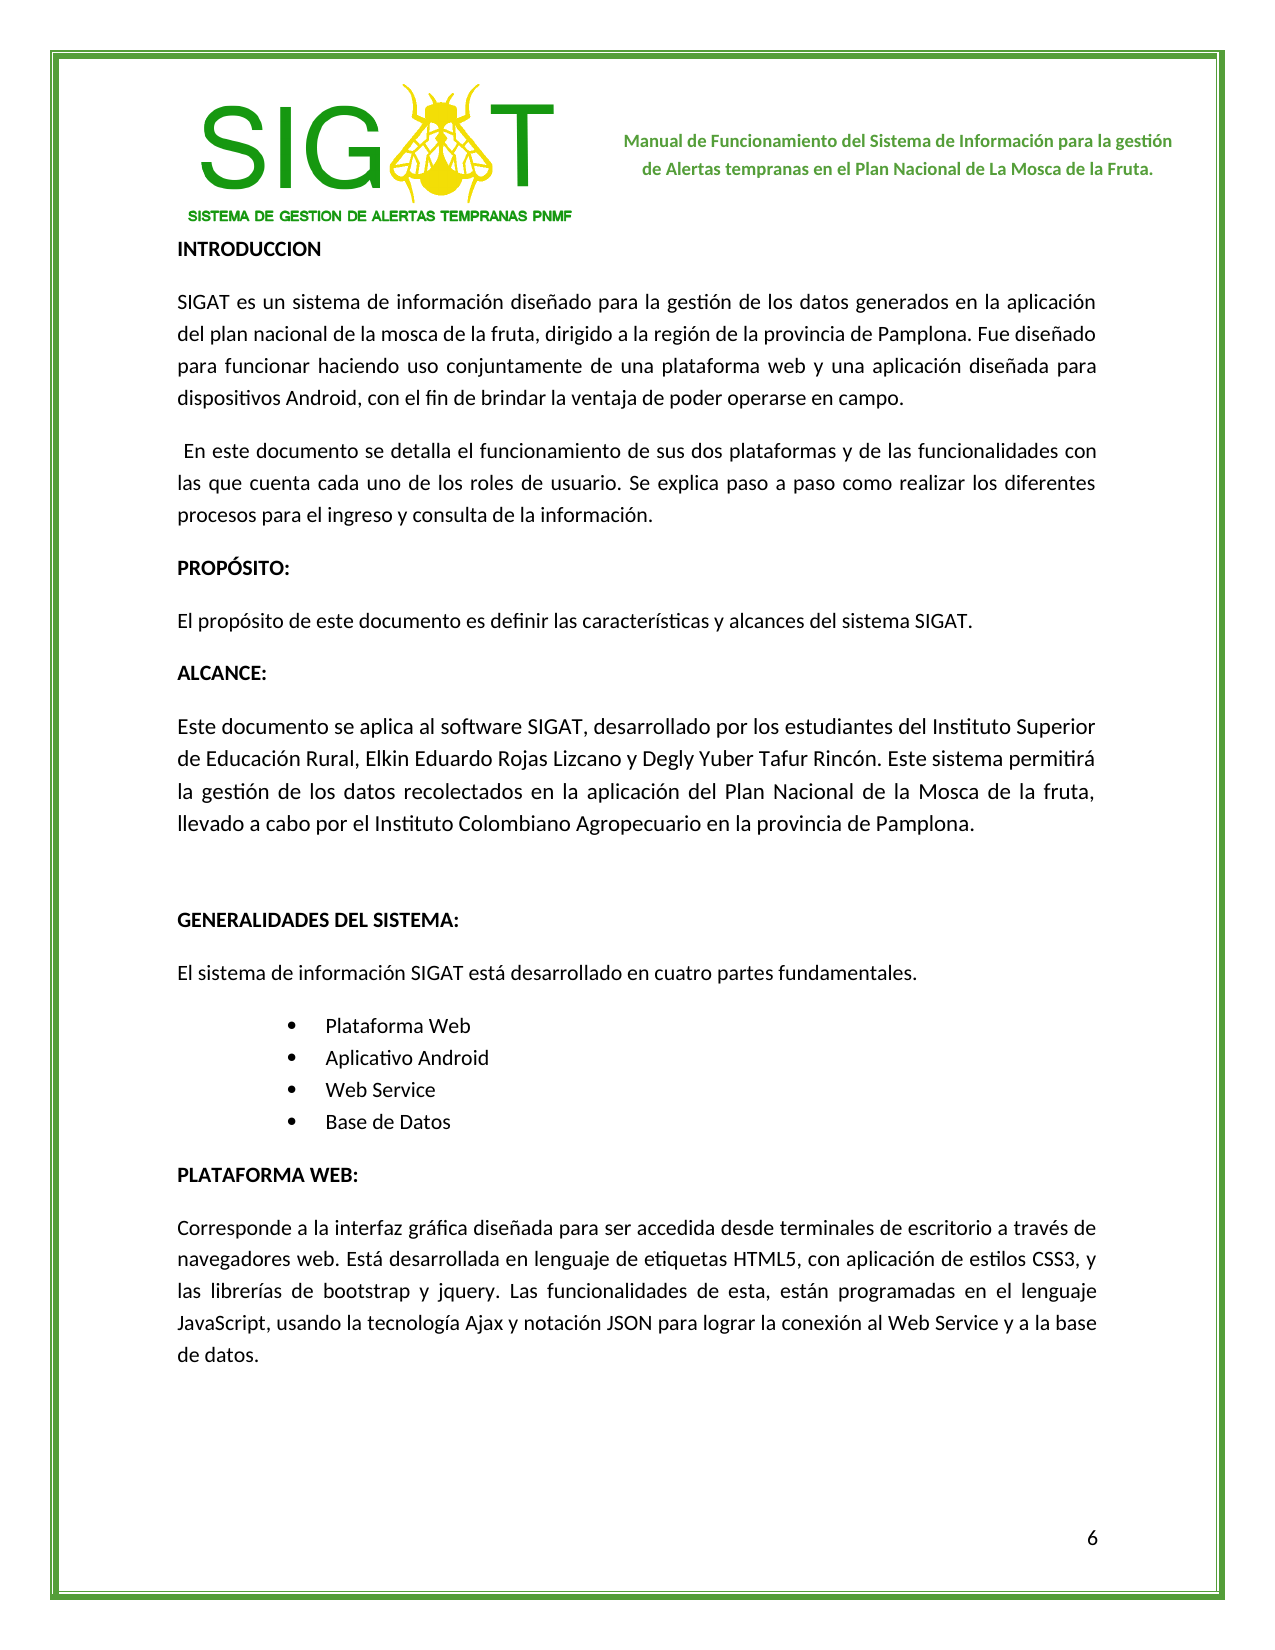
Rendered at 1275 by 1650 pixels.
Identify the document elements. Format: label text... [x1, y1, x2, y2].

text GENERALIDADES DEL SISTEMA: [177, 906, 1098, 933]
list Web Service [288, 1076, 1098, 1103]
list Base de Datos [288, 1108, 1098, 1135]
text El propósito de este documento es definir las características y alcances del sistema SIGAT. [177, 607, 1098, 633]
text ALCANCE: [177, 659, 1098, 686]
text SIGAT es un sistema de información diseñado para la gestión de los datos generados en la aplicación del plan nacional de la mosca de la fruta, dirigido a la región de la provincia de Pamplona. Fue diseñado para funcionar haciendo uso conjuntamente de una plataforma web y una aplicación diseñada para dispositivos Android, con el fin de brindar la ventaja de poder operarse en campo. [177, 288, 1098, 411]
text INTRODUCCION [177, 236, 1098, 262]
text Este documento se aplica al software SIGAT, desarrollado por los estudiantes del Instituto Superior de Educación Rural, Elkin Eduardo Rojas Lizcano y Degly Yuber Tafur Rincón. Este sistema permitirá la gestión de los datos recolectados en la aplicación del Plan Nacional de la Mosca de la fruta, llevado a cabo por el Instituto Colombiano Agropecuario en la provincia de Pamplona. [177, 712, 1098, 837]
list Plataforma Web [288, 1012, 1098, 1039]
text En este documento se detalla el funcionamiento de sus dos plataformas y de las funcionalidades con las que cuenta cada uno de los roles de usuario. Se explica paso a paso como realizar los diferentes procesos para el ingreso y consulta de la información. [177, 437, 1098, 528]
text Corresponde a la interfaz gráfica diseñada para ser accedida desde terminales de escritorio a través de navegadores web. Está desarrollada en lenguaje de etiquetas HTML5, con aplicación de estilos CSS3, y las librerías de bootstrap y jquery. Las funcionalidades de esta, están programadas en el lenguaje JavaScript, usando la tecnología Ajax y notación JSON para lograr la conexión al Web Service y a la base de datos. [177, 1214, 1098, 1368]
list Aplicativo Android [288, 1044, 1098, 1071]
text El sistema de información SIGAT está desarrollado en cuatro partes fundamentales. [177, 959, 1098, 986]
text PROPÓSITO: [177, 554, 1098, 581]
picture [177, 73, 574, 236]
text PLATAFORMA WEB: [177, 1161, 1098, 1187]
